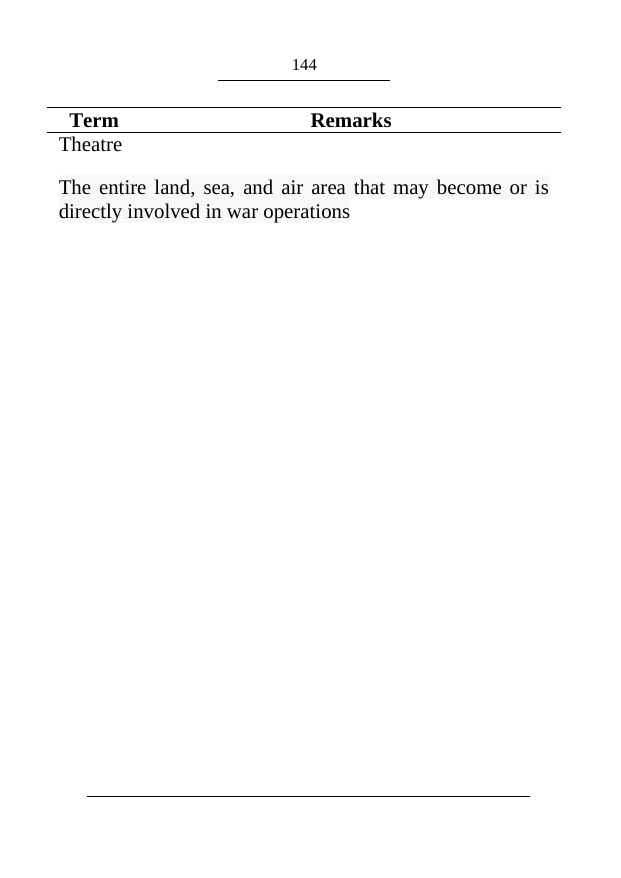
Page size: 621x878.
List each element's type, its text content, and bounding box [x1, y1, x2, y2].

table_header Term [47, 108, 141, 132]
table_cell Theatre The entire land, sea, and air area that may become or is directly involved in war operations [47, 133, 561, 242]
table_header Remarks [141, 108, 561, 132]
